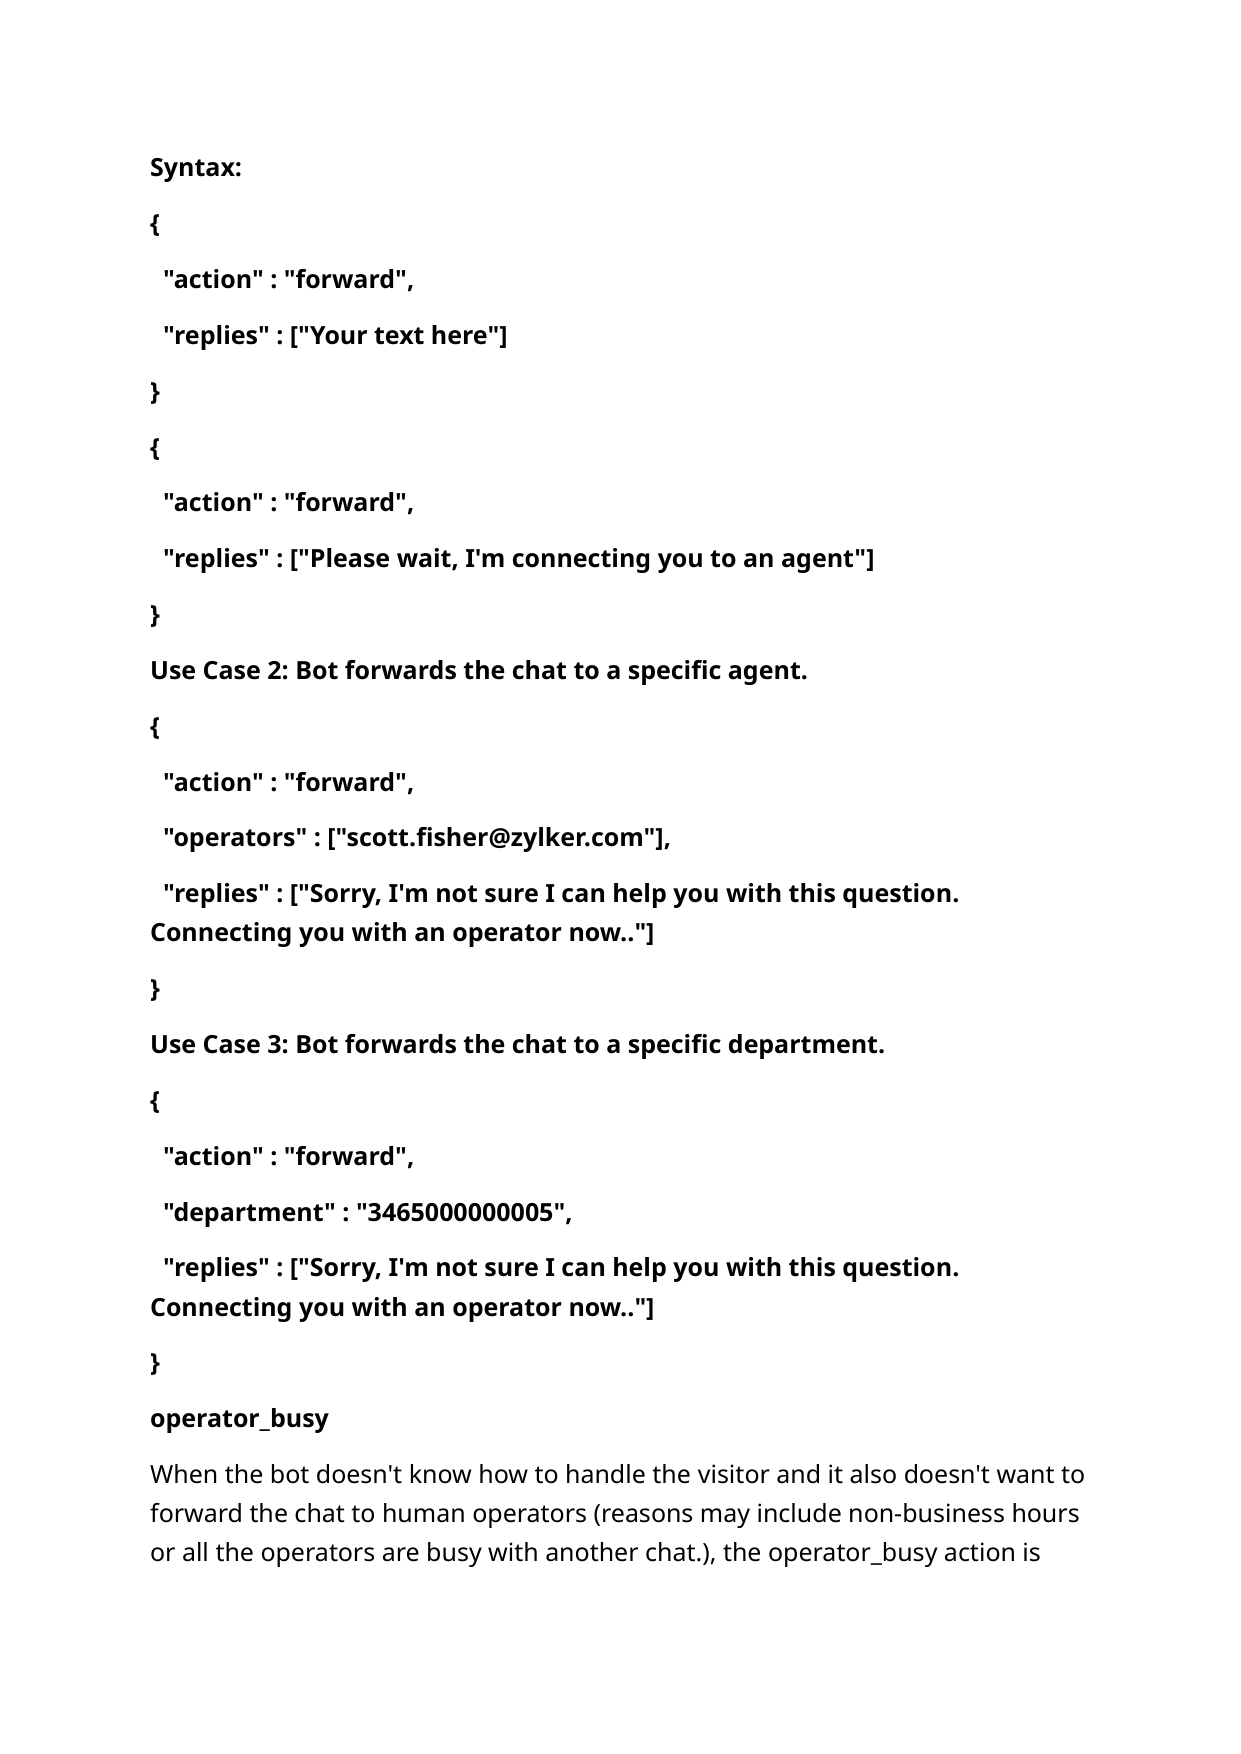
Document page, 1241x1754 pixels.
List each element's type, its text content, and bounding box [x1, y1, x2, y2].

text "action" : "forward", [150, 485, 1090, 519]
text "action" : "forward", [150, 262, 1090, 296]
text } [150, 597, 1090, 631]
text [150, 1457, 1090, 1569]
text "replies" : ["Sorry, I'm not sure I can help you with this question. Connecting you with an operator now.."] [150, 876, 1090, 949]
text Use Case 3: Bot forwards the chat to a specific department. [150, 1027, 1090, 1061]
text ​{ [150, 429, 1090, 463]
text { [150, 1082, 1090, 1117]
text "department" : "3465000000005", [150, 1194, 1090, 1228]
text "replies" : ["Your text here"] [150, 317, 1090, 352]
text } [150, 1345, 1090, 1379]
text operator_busy [150, 1401, 1090, 1435]
text Syntax: [150, 150, 1090, 184]
text "action" : "forward", [150, 1138, 1090, 1172]
text } [150, 373, 1090, 407]
text } [150, 971, 1090, 1005]
text "operators" : ["scott.fisher@zylker.com"], [150, 820, 1090, 854]
text { [150, 708, 1090, 742]
text Use Case 2: Bot forwards the chat to a specific agent. [150, 652, 1090, 687]
text "replies" : ["Please wait, I'm connecting you to an agent"] [150, 541, 1090, 575]
text { [150, 206, 1090, 240]
text "replies" : ["Sorry, I'm not sure I can help you with this question. Connecting you with an operator now.."] [150, 1250, 1090, 1323]
text "action" : "forward", [150, 764, 1090, 798]
